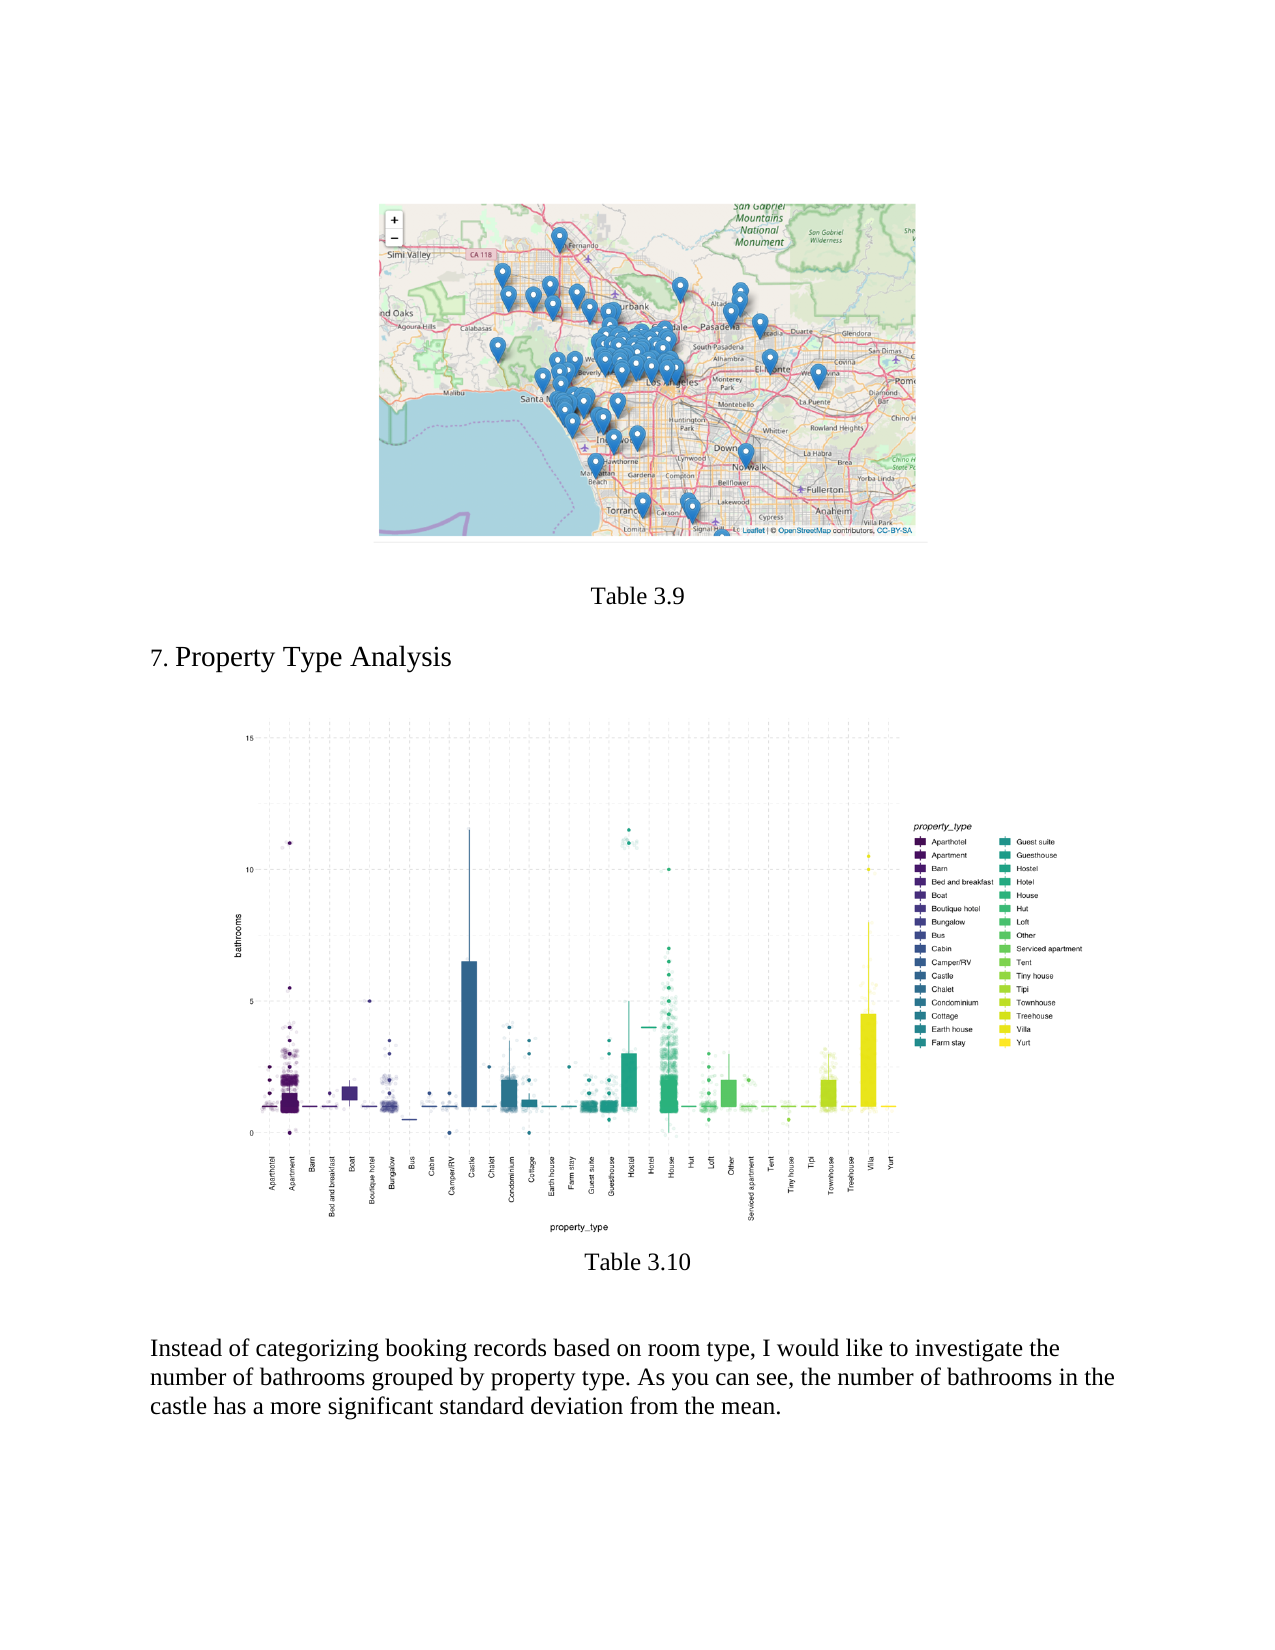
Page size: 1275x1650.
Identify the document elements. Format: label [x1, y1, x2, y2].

picture [229, 717, 1087, 1237]
picture [373, 190, 928, 549]
